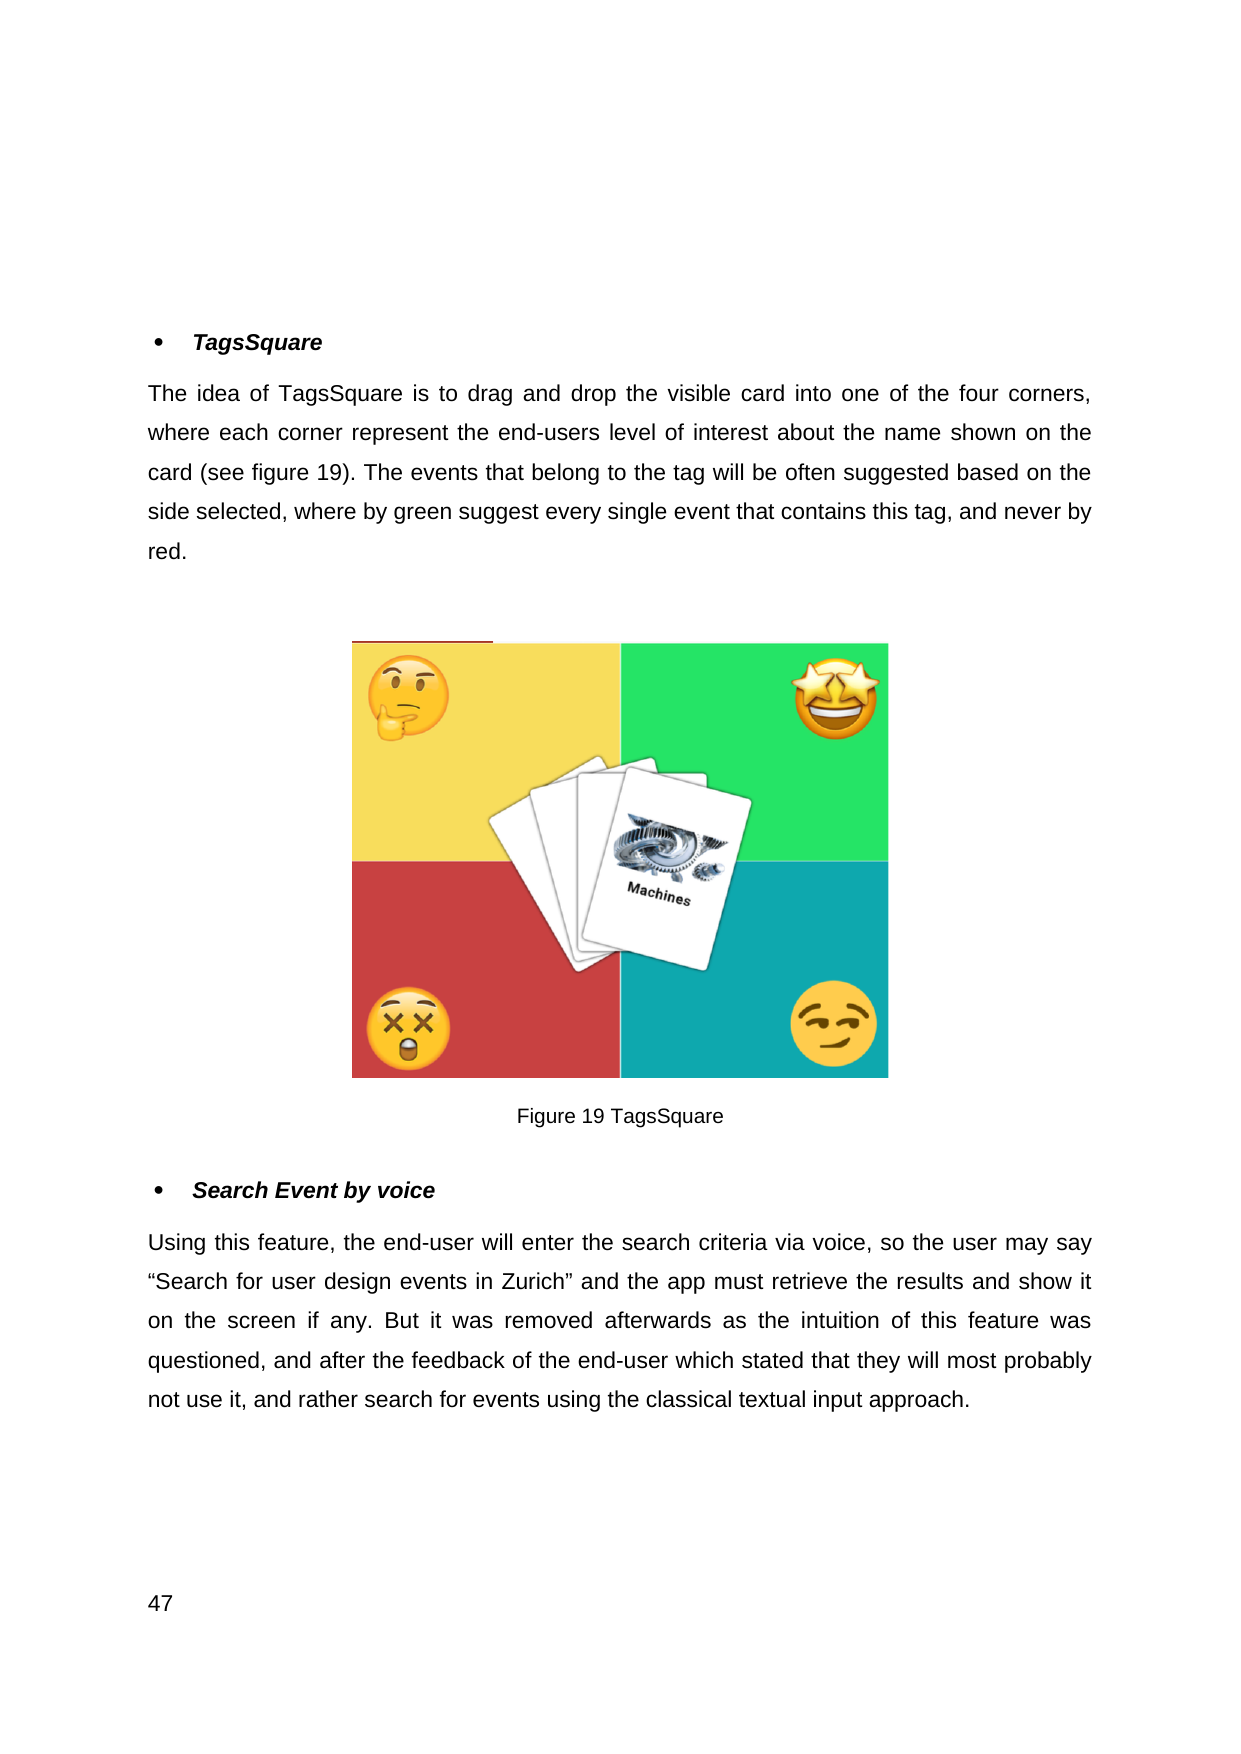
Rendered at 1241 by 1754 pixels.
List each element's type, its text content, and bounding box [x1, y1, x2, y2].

picture [352, 641, 889, 1078]
text The idea of TagsSquare is to drag and drop the visible card into one of the four corners, where each corner represent the end-users level of interest about the name shown on the card (see figure 19). The events that belong to the tag will be often suggested based on the side selected, where by green suggest every single event that contains this tag, and never by red. [148, 380, 1093, 564]
subtitle TagsSquare [154, 328, 1093, 355]
text Using this feature, the end-user will enter the search criteria via voice, so the user may say “Search for user design events in Zurich” and the app must retrieve the results and show it on the screen if any. But it was removed afterwards as the intuition of this feature was questioned, and after the feedback of the end-user which stated that they will most probably not use it, and rather search for events using the classical textual input approach. [148, 1228, 1093, 1413]
subtitle Search Event by voice [154, 1177, 1093, 1203]
text Figure 19 TagsSquare [148, 1104, 1093, 1128]
